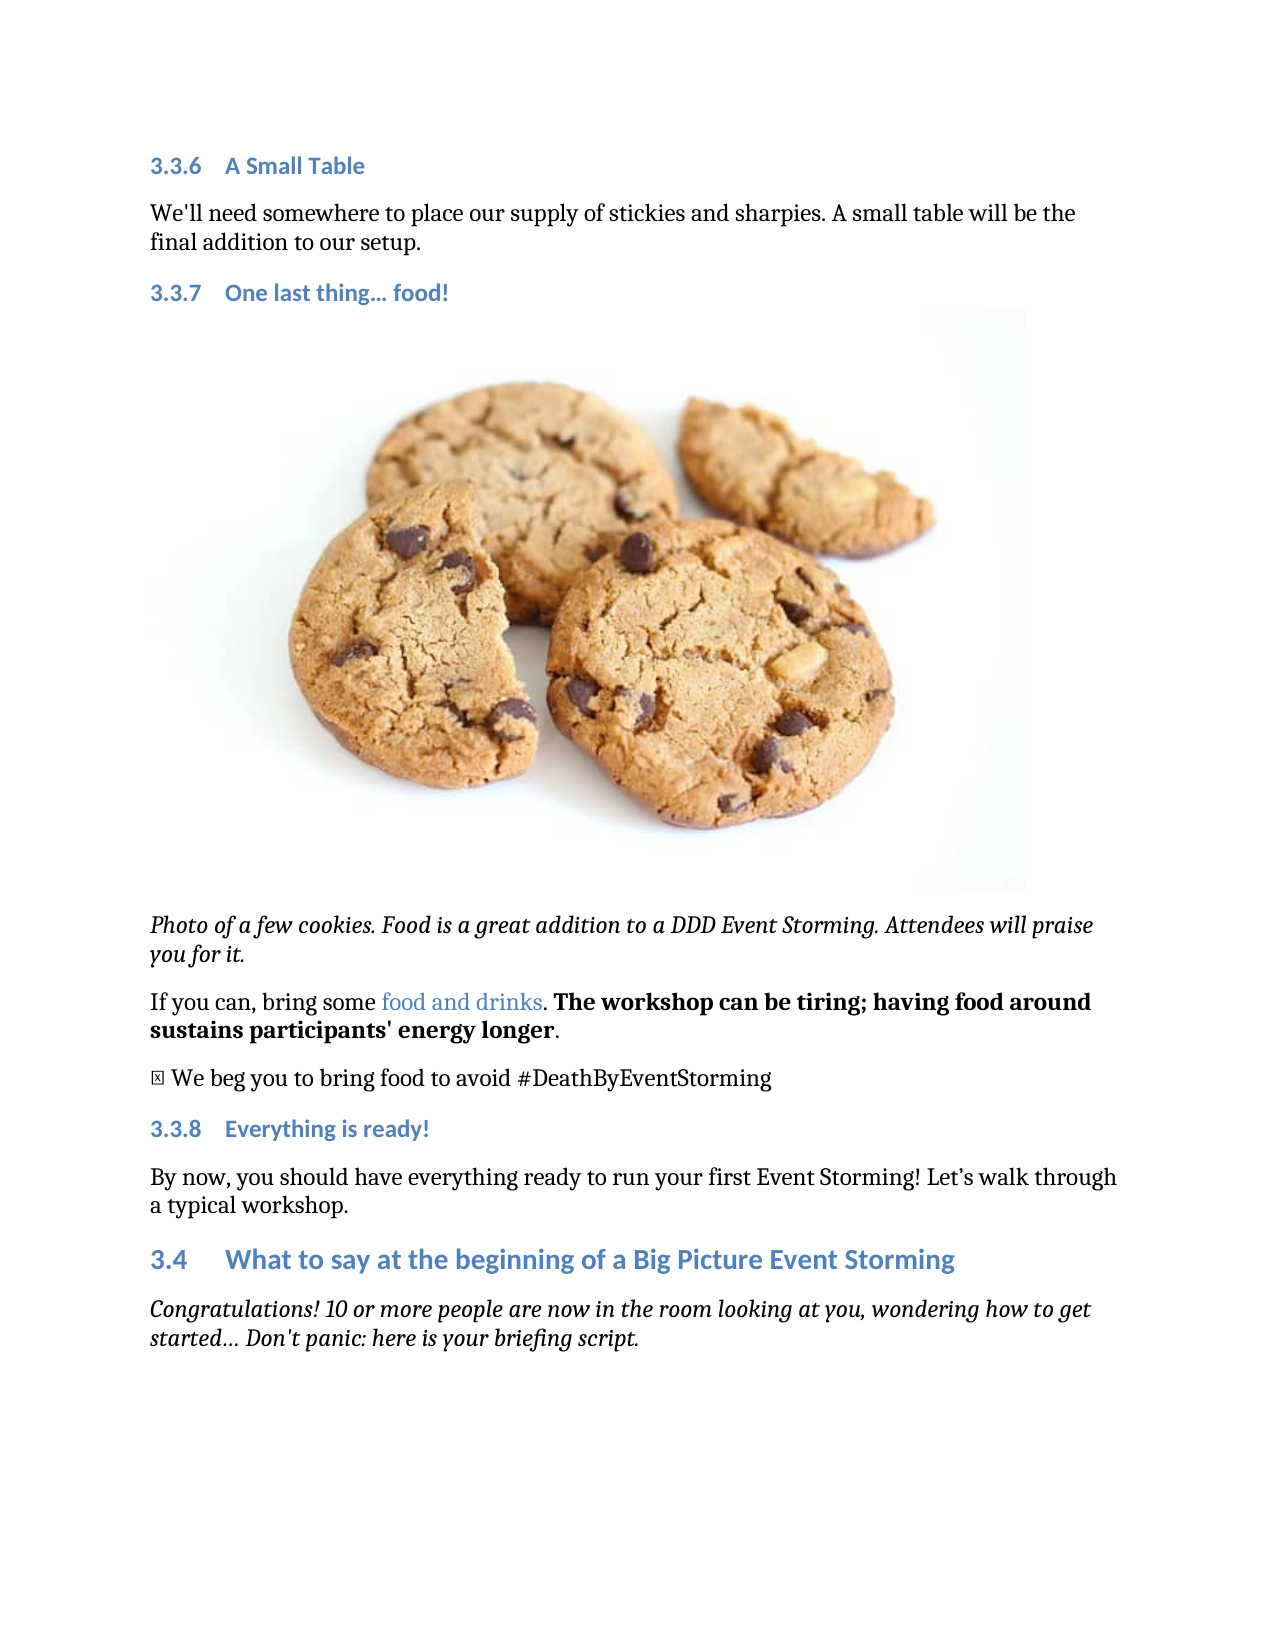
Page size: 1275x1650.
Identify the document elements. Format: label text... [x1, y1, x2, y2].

subtitle 3.4 What to say at the beginning of a Big Picture Event Storming [150, 1241, 1125, 1277]
text Photo of a few cookies. Food is a great addition to a DDD Event Storming. Attendees will praise you for it. [150, 911, 1125, 969]
text If you can, bring some food and drinks. The workshop can be tiring; having food around sustains participants' energy longer. [150, 988, 1125, 1045]
subtitle 3.3.7 One last thing… food! [150, 278, 1125, 308]
text We'll need somewhere to place our supply of stickies and sharpies. A small table will be the final addition to our setup. [150, 199, 1125, 257]
text Congratulations! 10 or more people are now in the room looking at you, wondering how to get started… Don't panic: here is your briefing script. [150, 1295, 1125, 1353]
subtitle 3.3.8 Everything is ready! [150, 1113, 1125, 1144]
picture [150, 308, 1025, 891]
text By now, you should have everything ready to run your first Event Storming! Let’s walk through a typical workshop. [150, 1163, 1125, 1220]
text 📝 We beg you to bring food to avoid #DeathByEventStorming [150, 1064, 1125, 1093]
subtitle 3.3.6 A Small Table [150, 150, 1125, 181]
